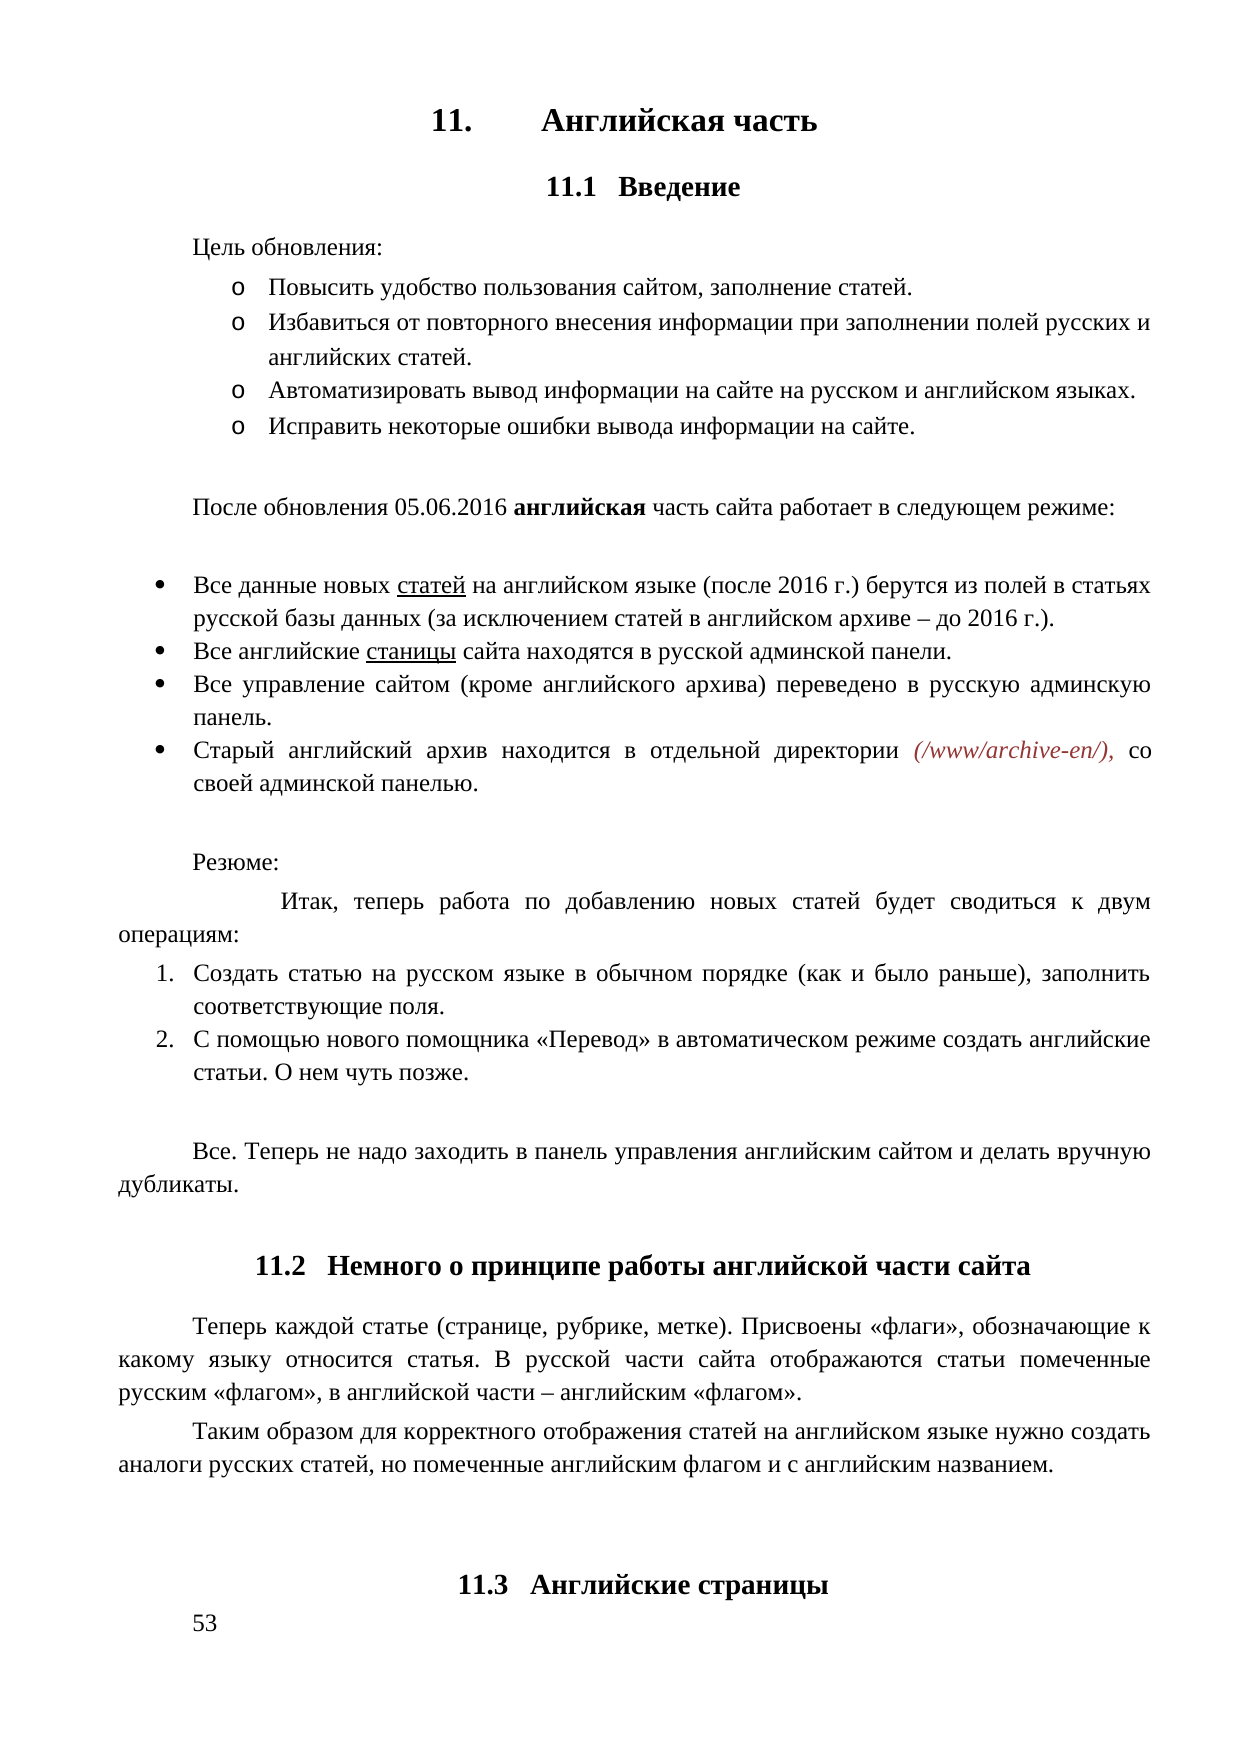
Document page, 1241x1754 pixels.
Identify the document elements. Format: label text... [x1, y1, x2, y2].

text Теперь каждой статье (странице, рубрике, метке). Присвоены «флаги», обозначающие к какому языку относится статья. В русской части сайта отображаются статьи помеченные русским «флагом», в английской части – английским «флагом». [118, 1311, 1152, 1406]
list Избавиться от повторного внесения информации при заполнении полей русских и английских статей. [231, 307, 1152, 371]
text Все. Теперь не надо заходить в панель управления английским сайтом и делать вручную дубликаты. [118, 1136, 1152, 1198]
list Все данные новых статей на английском языке (после 2016 г.) берутся из полей в статьях русской базы данных (за исключением статей в английском архиве – до 2016 г.). [156, 570, 1152, 632]
text Английская часть [96, 100, 1152, 138]
text Таким образом для корректного отображения статей на английском языке нужно создать аналоги русских статей, но помеченные английским флагом и с английским названием. [118, 1416, 1152, 1478]
list Старый английский архив находится в отдельной директории (/www/archive-en/), со своей админской панелью. [156, 735, 1152, 797]
text Итак, теперь работа по добавлению новых статей будет сводиться к двум операциям: [118, 886, 1152, 948]
text Английские страницы [134, 1567, 1152, 1601]
list Повысить удобство пользования сайтом, заполнение статей. [231, 272, 1152, 303]
text После обновления 05.06.2016 английская часть сайта работает в следующем режиме: [118, 492, 1152, 520]
text Цель обновления: [118, 232, 1152, 261]
list С помощью нового помощника «Перевод» в автоматическом режиме создать английские статьи. О нем чуть позже. [156, 1024, 1152, 1086]
text Введение [134, 169, 1152, 202]
text Резюме: [118, 847, 1152, 876]
list Все управление сайтом (кроме английского архива) переведено в русскую админскую панель. [156, 669, 1152, 731]
text Немного о принципе работы английской части сайта [134, 1248, 1152, 1281]
list Все английские станицы сайта находятся в русской админской панели. [156, 636, 1152, 665]
list Исправить некоторые ошибки вывода информации на сайте. [231, 411, 1152, 442]
list Создать статью на русском языке в обычном порядке (как и было раньше), заполнить соответствующие поля. [156, 958, 1152, 1020]
list Автоматизировать вывод информации на сайте на русском и английском языках. [231, 375, 1152, 406]
